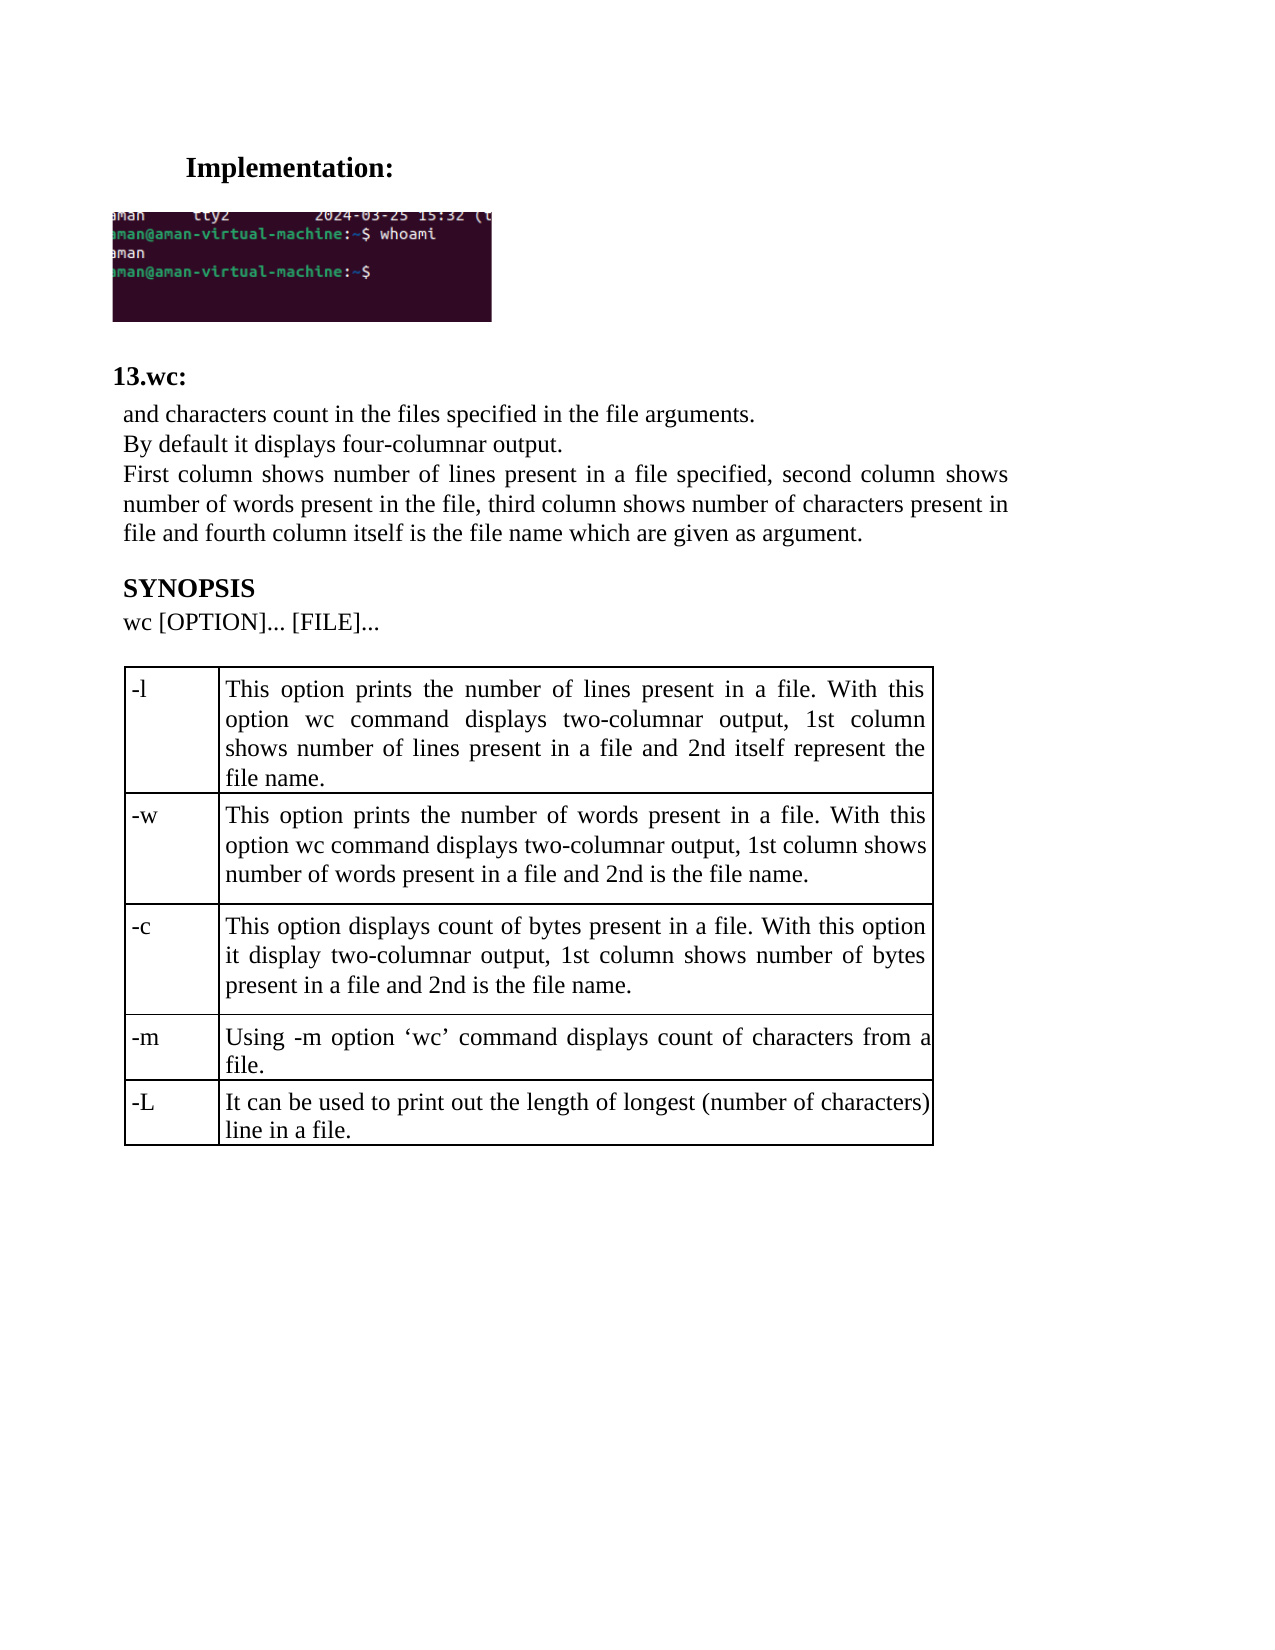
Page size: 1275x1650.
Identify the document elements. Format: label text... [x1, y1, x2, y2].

subtitle 13.wc: [112, 360, 1162, 391]
table_cell Using -m option ‘wc’ command displays count of characters from a file. [220, 1015, 932, 1079]
table_cell It can be used to print out the length of longest (number of characters) line in a file. [220, 1081, 932, 1144]
text wc [OPTION]... [FILE]... [123, 607, 1162, 636]
table_cell -m [126, 1015, 218, 1079]
text and characters count in the files specified in the file arguments. [123, 399, 989, 428]
table_cell -w [126, 794, 218, 903]
table_header -l [126, 668, 218, 792]
table_cell -L [126, 1081, 218, 1144]
table_header This option prints the number of lines present in a file. With this option wc command displays two-columnar output, 1st column shows number of lines present in a file and 2nd itself represent the file name. [220, 668, 932, 792]
text By default it displays four-columnar output. [123, 429, 1162, 458]
table_cell -c [126, 905, 218, 1014]
text First column shows number of lines present in a file specified, second column shows number of words present in the file, third column shows number of characters present in file and fourth column itself is the file name which are given as argument. [123, 459, 1008, 547]
subtitle SYNOPSIS [123, 572, 1162, 603]
picture [112, 212, 492, 322]
table_cell This option prints the number of words present in a file. With this option wc command displays two-columnar output, 1st column shows number of words present in a file and 2nd is the file name. [220, 794, 932, 903]
text Implementation: [185, 150, 1162, 183]
table_cell This option displays count of bytes present in a file. With this option it display two-columnar output, 1st column shows number of bytes present in a file and 2nd is the file name. [220, 905, 932, 1014]
